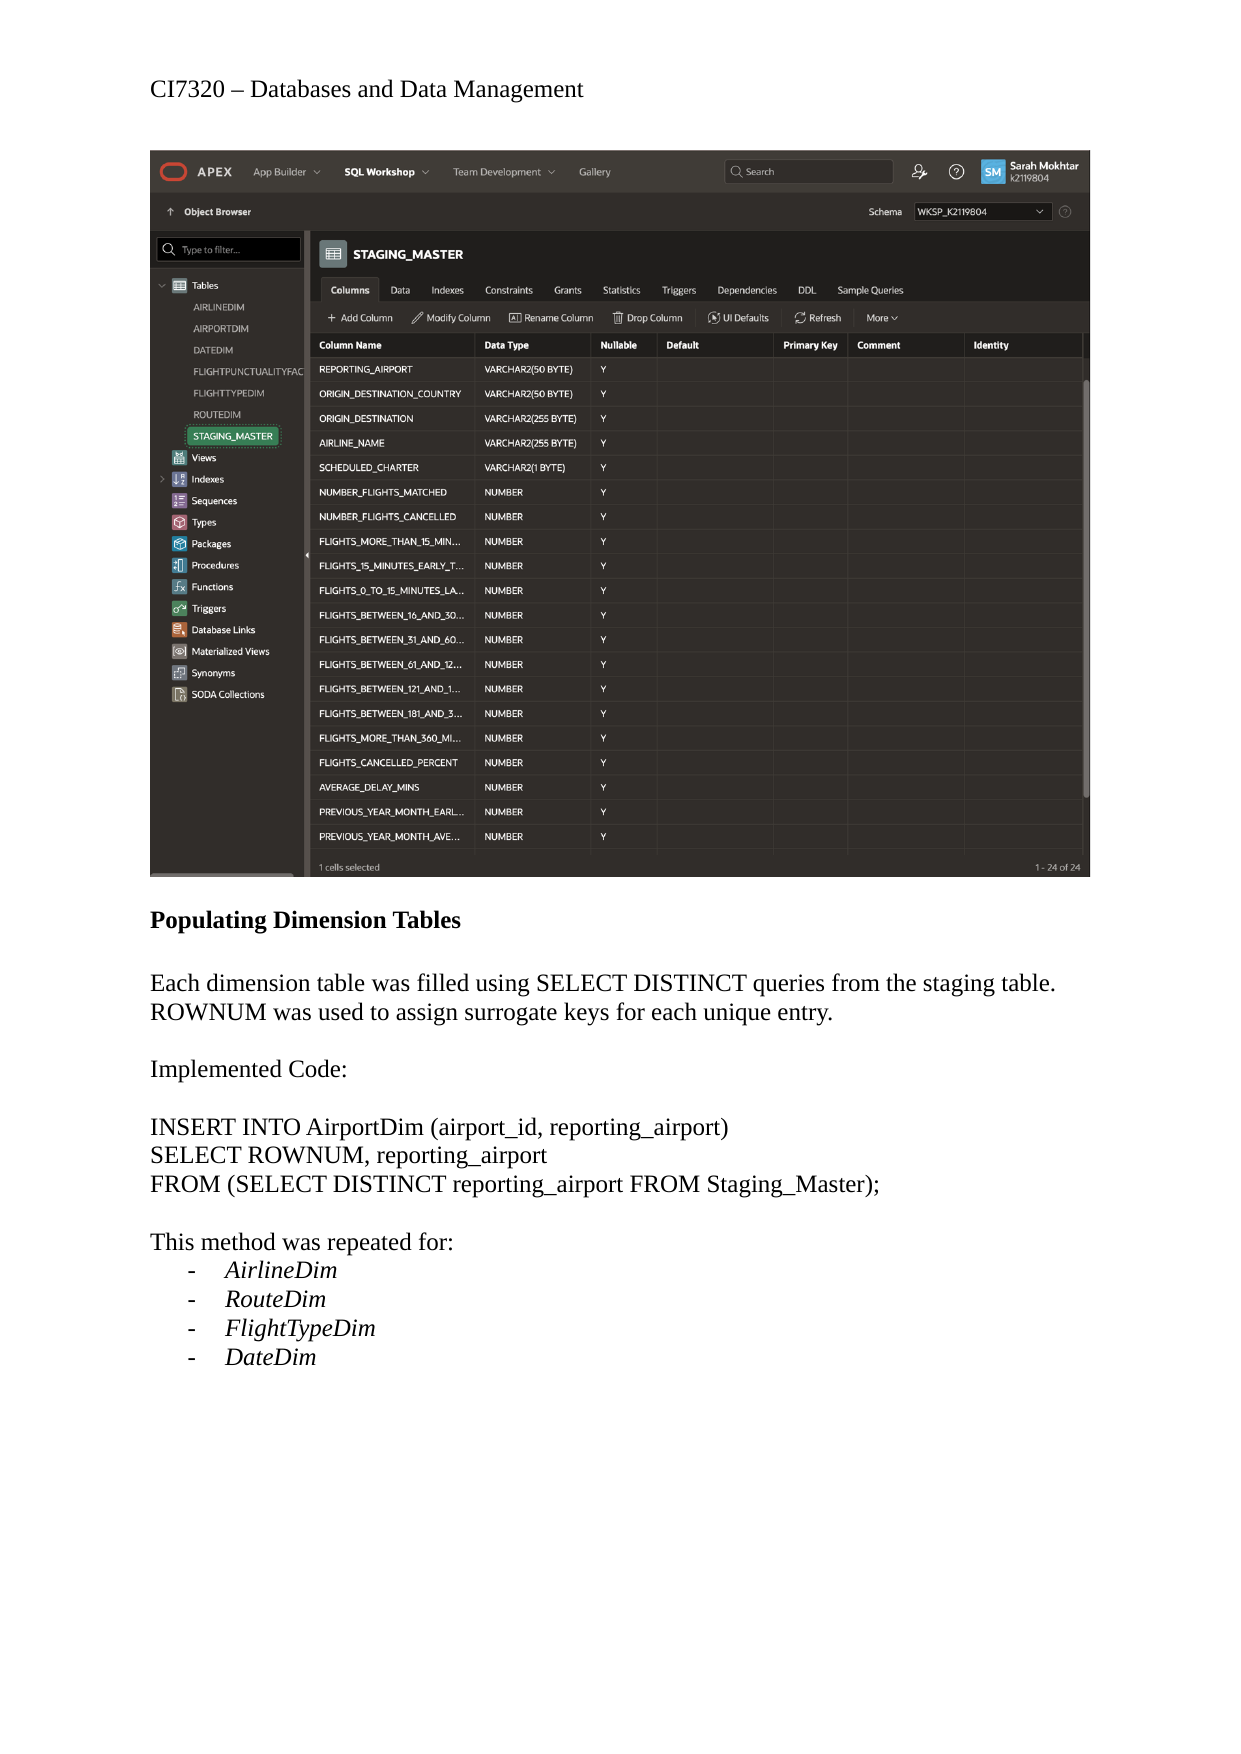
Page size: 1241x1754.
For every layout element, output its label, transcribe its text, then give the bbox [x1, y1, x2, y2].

text INSERT INTO AirportDim (airport_id, reporting_airport) [150, 1112, 1090, 1140]
list AirlineDim [187, 1255, 1090, 1284]
list FlightTypeDim [187, 1313, 1090, 1342]
text SELECT ROWNUM, reporting_airport [150, 1140, 1090, 1169]
picture [150, 150, 1091, 877]
text FROM (SELECT DISTINCT reporting_airport FROM Staging_Master); [150, 1169, 1090, 1198]
text ROWNUM was used to assign surrogate keys for each unique entry. [150, 997, 1090, 1025]
text Implemented Code: [150, 1054, 1090, 1083]
text Each dimension table was filled using SELECT DISTINCT queries from the staging table. [150, 968, 1090, 997]
list RouteDim [187, 1284, 1090, 1313]
text Populating Dimension Tables [150, 906, 1090, 934]
text This method was repeated for: [150, 1227, 1090, 1255]
list DateDim [187, 1342, 1090, 1370]
